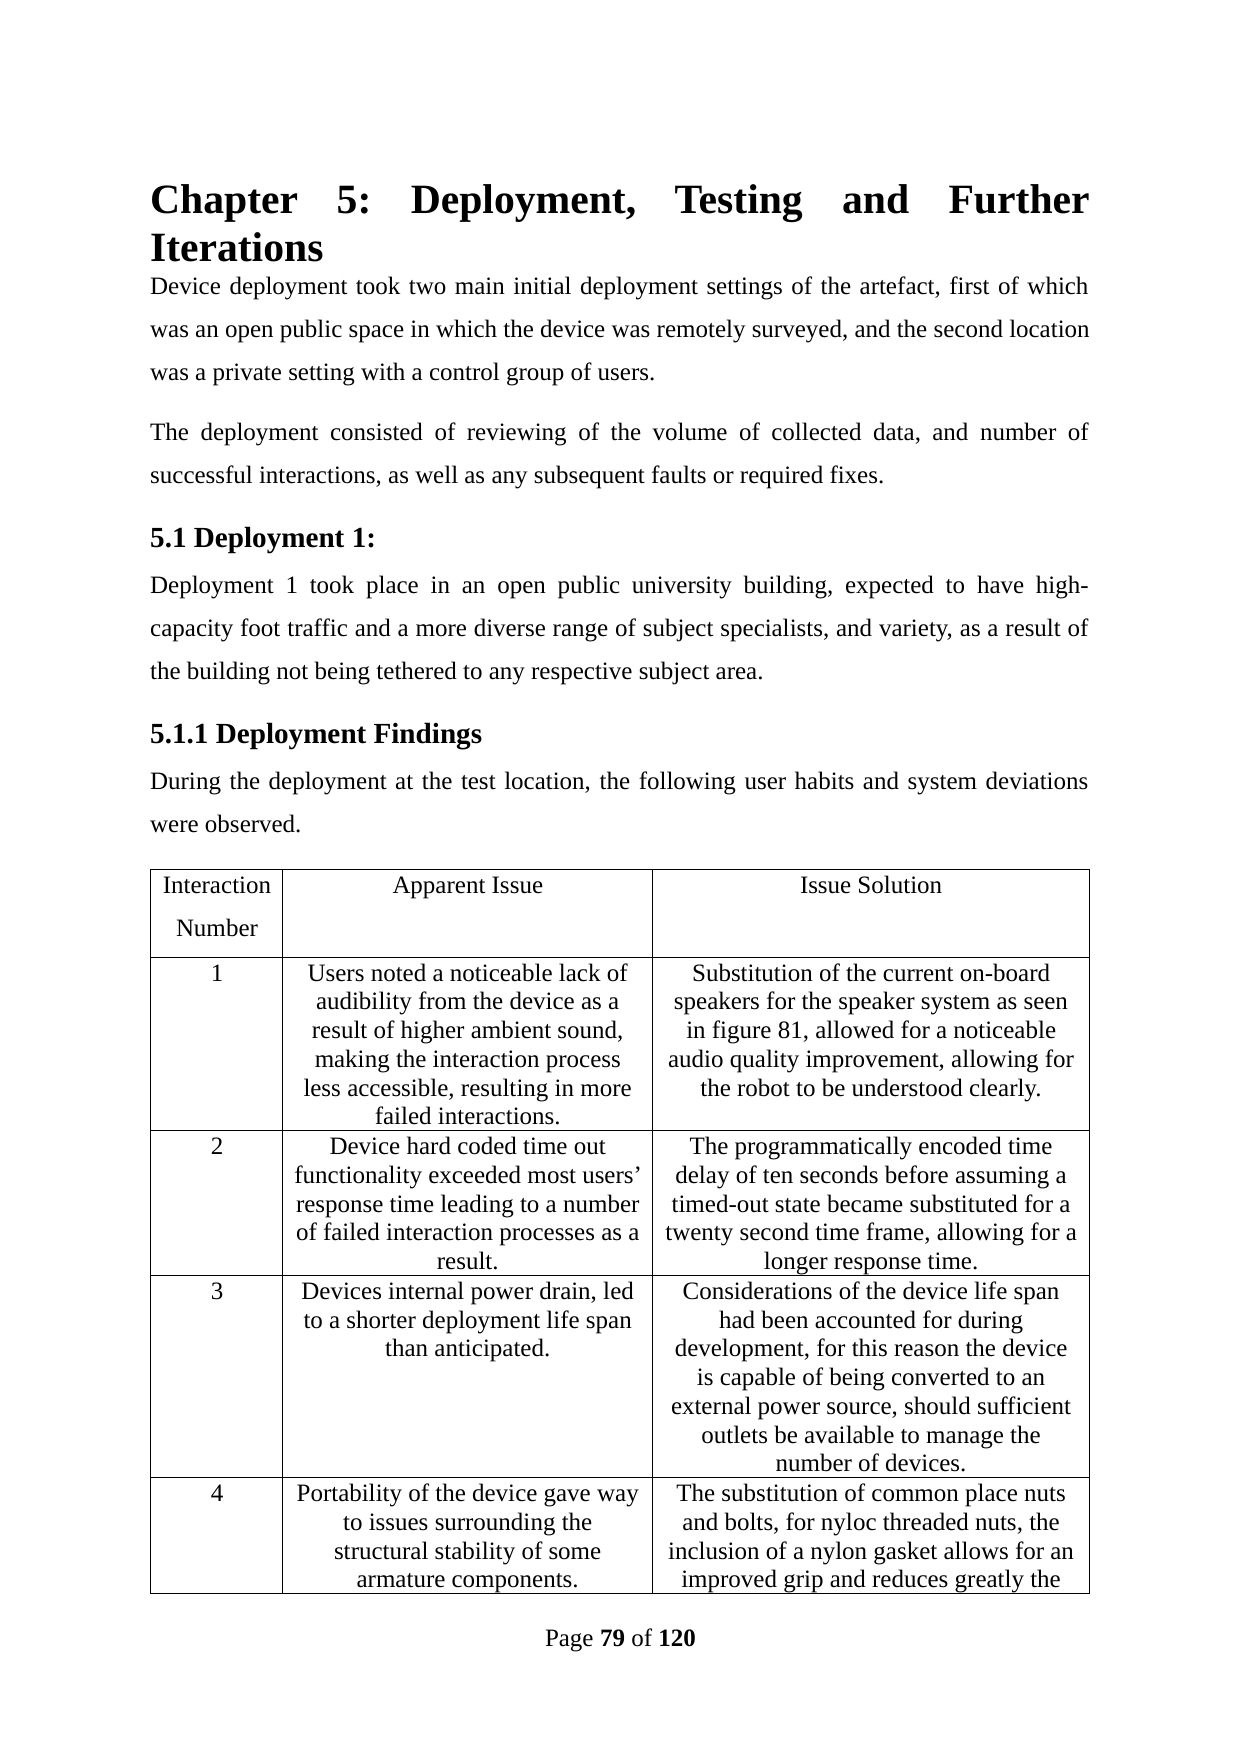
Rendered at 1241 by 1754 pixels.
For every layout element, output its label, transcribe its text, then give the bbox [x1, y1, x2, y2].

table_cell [653, 1478, 1089, 1593]
table_cell Devices internal power drain, led to a shorter deployment life span than anticipated. [283, 1276, 652, 1477]
table_header Interaction Number [151, 870, 282, 957]
subtitle Chapter 5: Deployment, Testing and Further Iterations [150, 175, 1090, 271]
subtitle 5.1 Deployment 1: [150, 520, 1090, 553]
table_cell 3 [151, 1276, 282, 1477]
text During the deployment at the test location, the following user habits and system deviations were observed. [150, 766, 1090, 838]
table_header Apparent Issue [283, 870, 652, 957]
table_cell Considerations of the device life span had been accounted for during development, for this reason the device is capable of being converted to an external power source, should sufficient outlets be available to manage the number of devices. [653, 1276, 1089, 1477]
table_cell Users noted a noticeable lack of audibility from the device as a result of higher ambient sound, making the interaction process less accessible, resulting in more failed interactions. [283, 958, 652, 1130]
table_cell The programmatically encoded time delay of ten seconds before assuming a timed-out state became substituted for a twenty second time frame, allowing for a longer response time. [653, 1131, 1089, 1275]
table_cell 2 [151, 1131, 282, 1275]
table_cell 1 [151, 958, 282, 1130]
text Device deployment took two main initial deployment settings of the artefact, first of which was an open public space in which the device was remotely surveyed, and the second location was a private setting with a control group of users. [150, 271, 1090, 386]
subtitle 5.1.1 Deployment Findings [150, 716, 1090, 750]
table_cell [283, 1478, 652, 1593]
text Deployment 1 took place in an open public university building, expected to have high-capacity foot traffic and a more diverse range of subject specialists, and variety, as a result of the building not being tethered to any respective subject area. [150, 570, 1090, 685]
table_cell 4 [151, 1478, 282, 1593]
table_cell Device hard coded time out functionality exceeded most users’ response time leading to a number of failed interaction processes as a result. [283, 1131, 652, 1275]
text The deployment consisted of reviewing of the volume of collected data, and number of successful interactions, as well as any subsequent faults or required fixes. [150, 417, 1090, 489]
table_cell Substitution of the current on-board speakers for the speaker system as seen in figure 81, allowed for a noticeable audio quality improvement, allowing for the robot to be understood clearly. [653, 958, 1089, 1130]
table_header Issue Solution [653, 870, 1089, 957]
